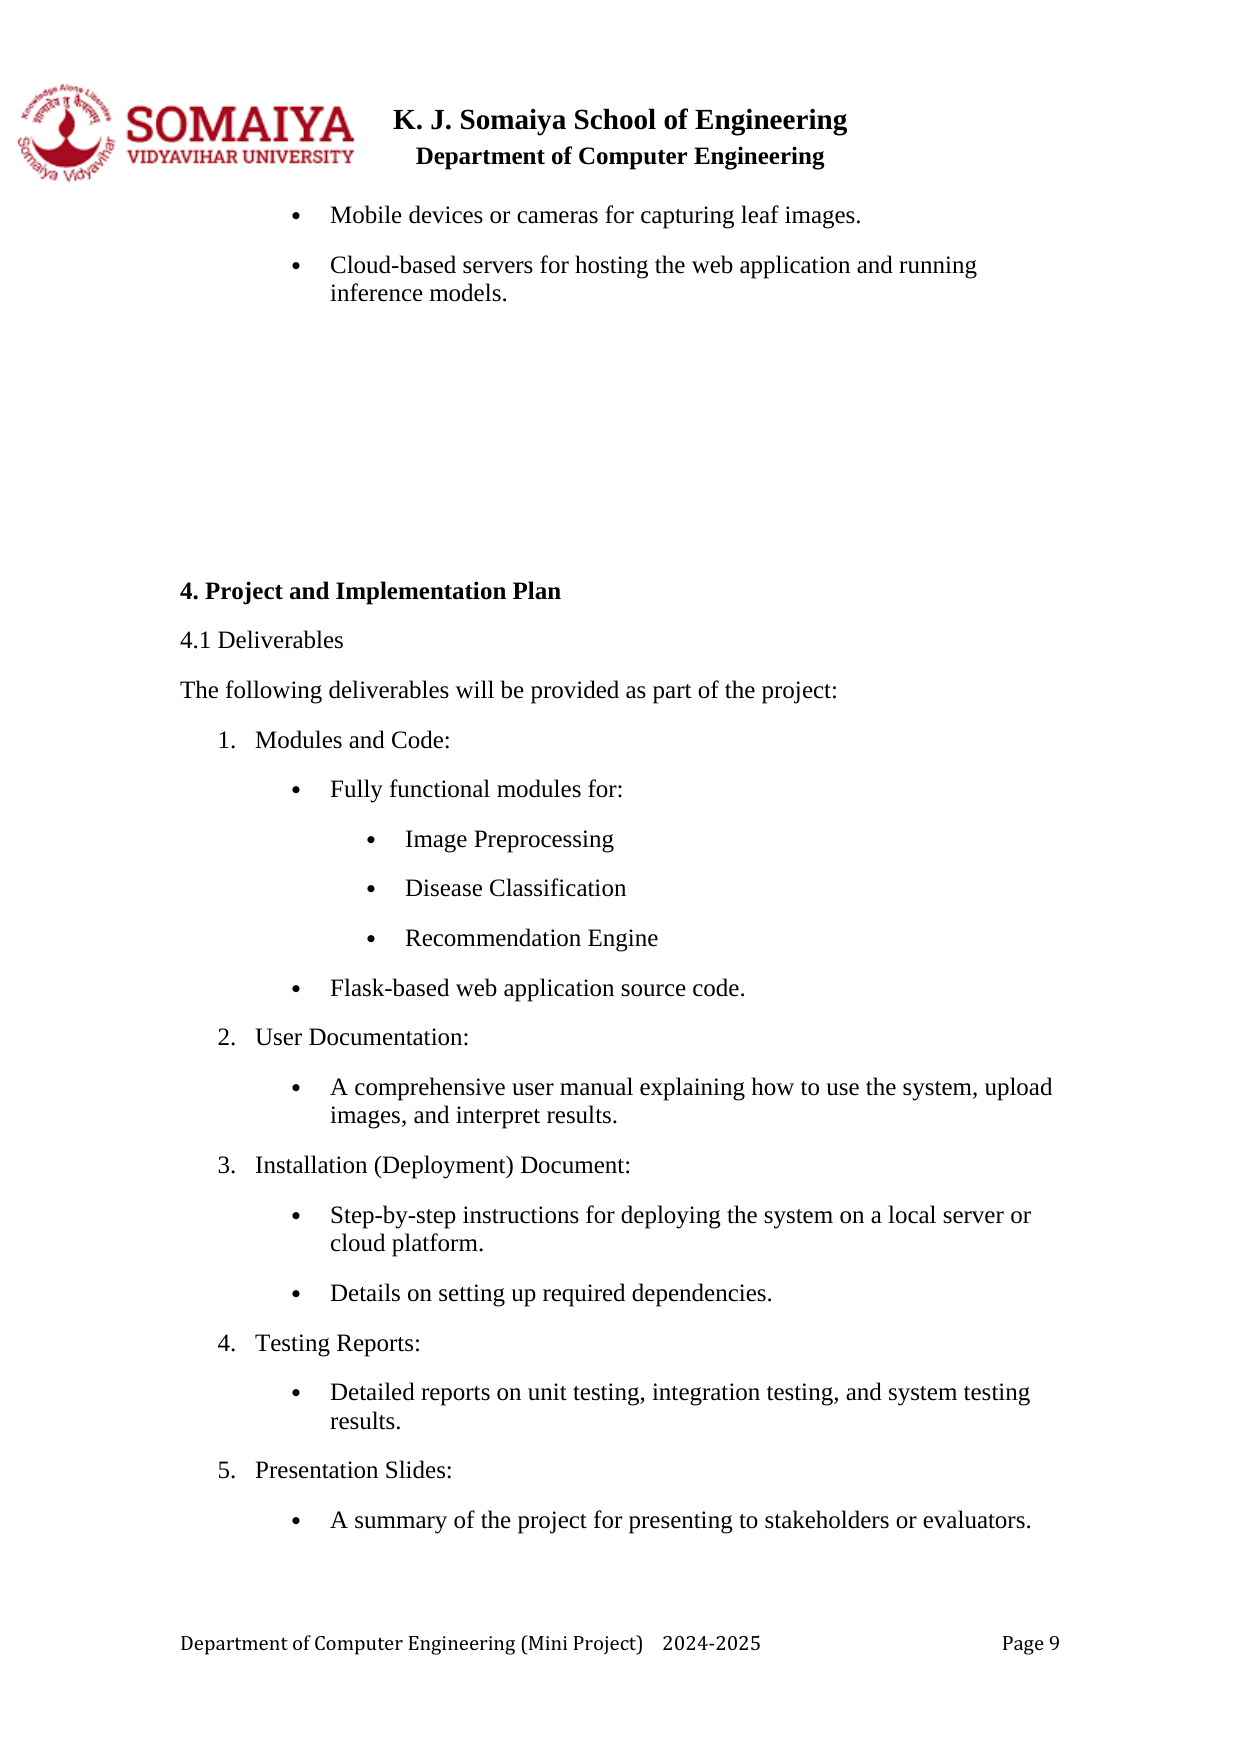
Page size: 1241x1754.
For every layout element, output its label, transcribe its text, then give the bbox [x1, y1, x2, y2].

list Details on setting up required dependencies. [292, 1278, 1060, 1307]
list Presentation Slides: [217, 1456, 1060, 1484]
list A summary of the project for presenting to stakeholders or evaluators. [292, 1505, 1060, 1534]
list Testing Reports: [217, 1328, 1060, 1356]
list Cloud-based servers for hosting the web application and running inference models. [292, 250, 1060, 307]
list User Documentation: [217, 1022, 1060, 1051]
list Step-by-step instructions for deploying the system on a local server or cloud platform. [292, 1200, 1060, 1257]
list Fully functional modules for: [292, 774, 1060, 803]
text 4.1 Deliverables [180, 626, 1060, 654]
list Image Preprocessing [367, 824, 1060, 853]
list Detailed reports on unit testing, integration testing, and system testing results. [292, 1377, 1060, 1435]
list Flask-based web application source code. [292, 973, 1060, 1001]
list A comprehensive user manual explaining how to use the system, upload images, and interpret results. [292, 1072, 1060, 1129]
text 4. Project and Implementation Plan [180, 576, 1060, 605]
list Recommendation Engine [367, 923, 1060, 952]
list Mobile devices or cameras for capturing leaf images. [292, 200, 1060, 229]
list Disease Classification [367, 873, 1060, 902]
text The following deliverables will be provided as part of the project: [180, 675, 1060, 704]
list Modules and Code: [217, 725, 1060, 753]
list Installation (Deployment) Document: [217, 1150, 1060, 1179]
picture [9, 79, 362, 200]
